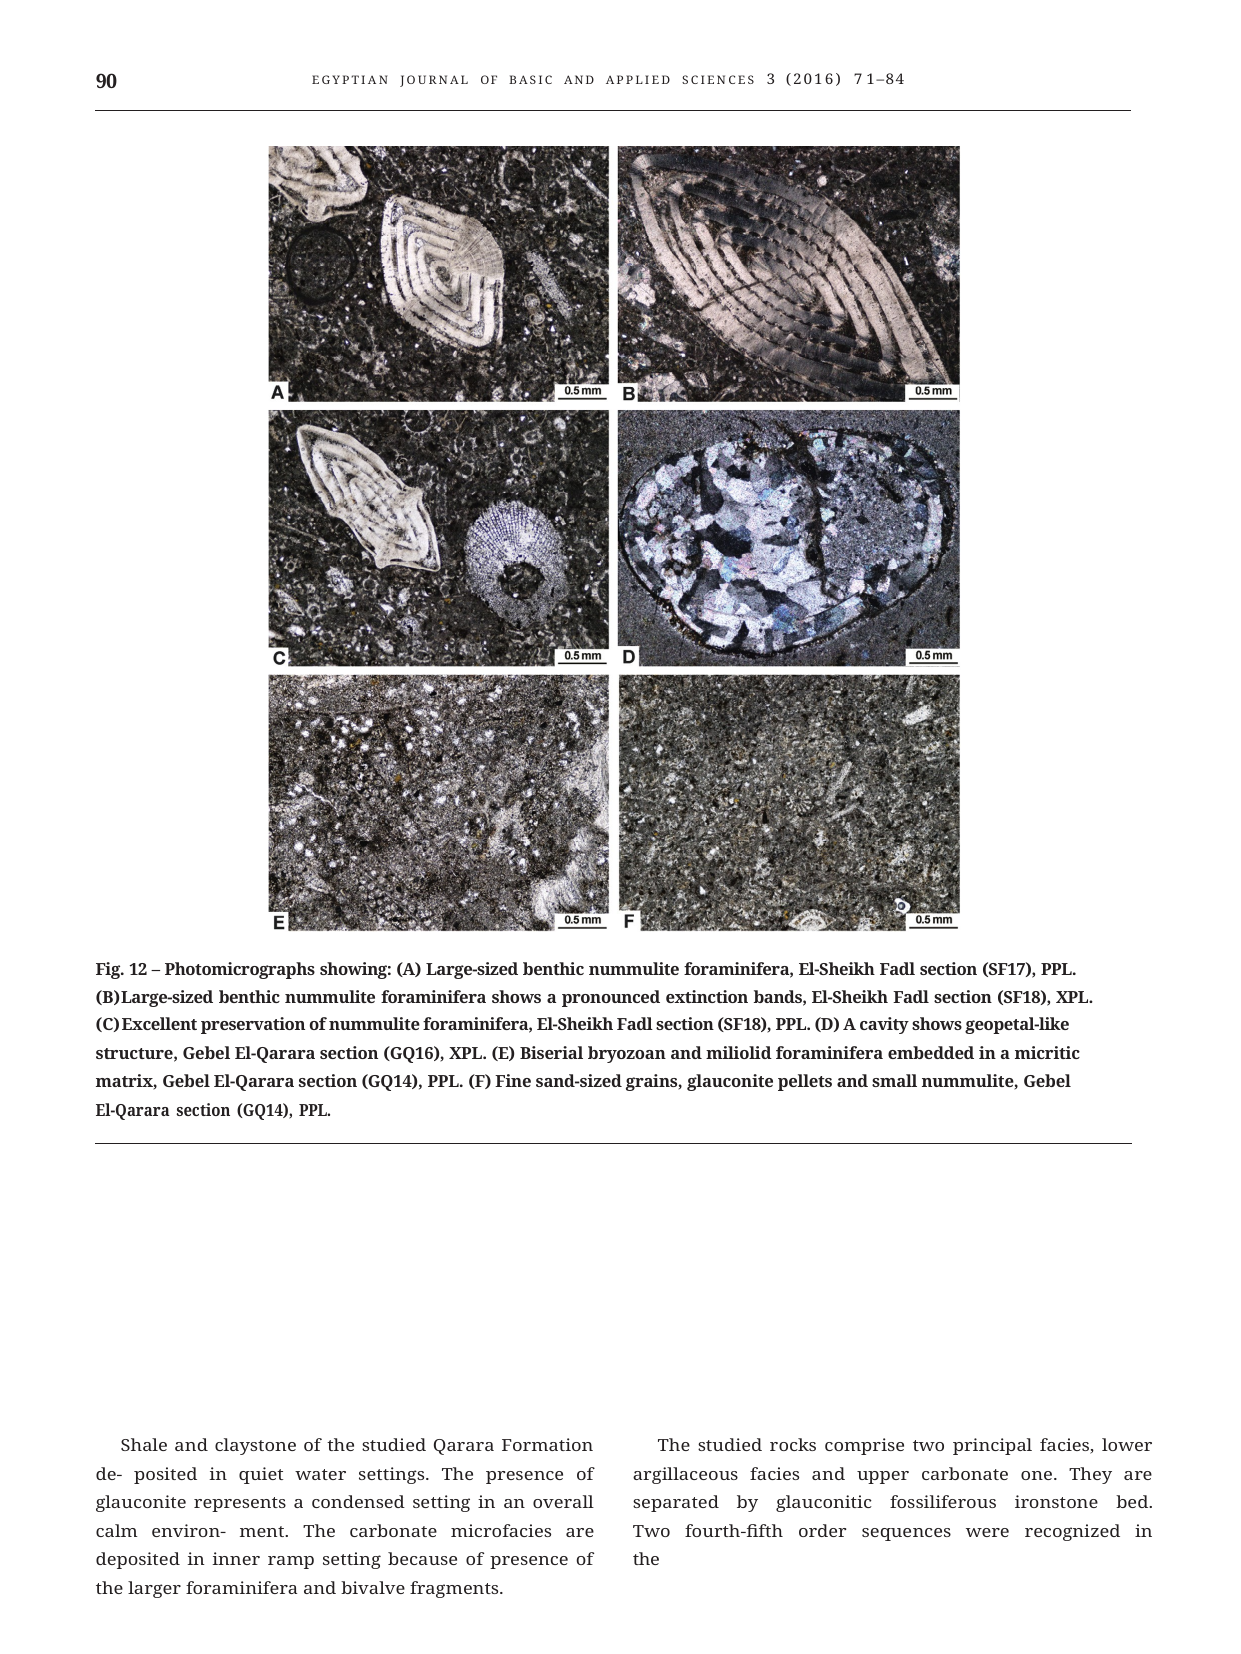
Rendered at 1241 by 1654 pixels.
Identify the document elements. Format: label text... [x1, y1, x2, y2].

list Large-sized benthic nummulite foraminifera shows a pronounced extinction bands, El-Sheikh Fadl section (SF18), XPL. [95, 985, 1157, 1008]
picture [268, 146, 961, 932]
text The studied rocks comprise two principal facies, lower argillaceous facies and upper carbonate one. They are separated by glauconitic fossiliferous ironstone bed. Two fourth-fifth order sequences were recognized in the [633, 1434, 1153, 1571]
text Fig. 12 – Photomicrographs showing: (A) Large-sized benthic nummulite foraminifera, El-Sheikh Fadl section (SF17), PPL. [95, 958, 1157, 980]
list Excellent preservation of nummulite foraminifera, El-Sheikh Fadl section (SF18), PPL. (D) A cavity shows geopetal-like structure, Gebel El-Qarara section (GQ16), XPL. (E) Biserial bryozoan and miliolid foraminifera embedded in a micritic matrix, Gebel El-Qarara section (GQ14), PPL. (F) Fine sand-sized grains, glauconite pellets and small nummulite, Gebel [95, 1013, 1101, 1093]
text Shale and claystone of the studied Qarara Formation de- posited in quiet water settings. The presence of glauconite represents a condensed setting in an overall calm environ- ment. The carbonate microfacies are deposited in inner ramp setting because of presence of the larger foraminifera and bivalve fragments. [95, 1434, 594, 1599]
text El-Qarara section (GQ14), PPL. [95, 1099, 1157, 1121]
